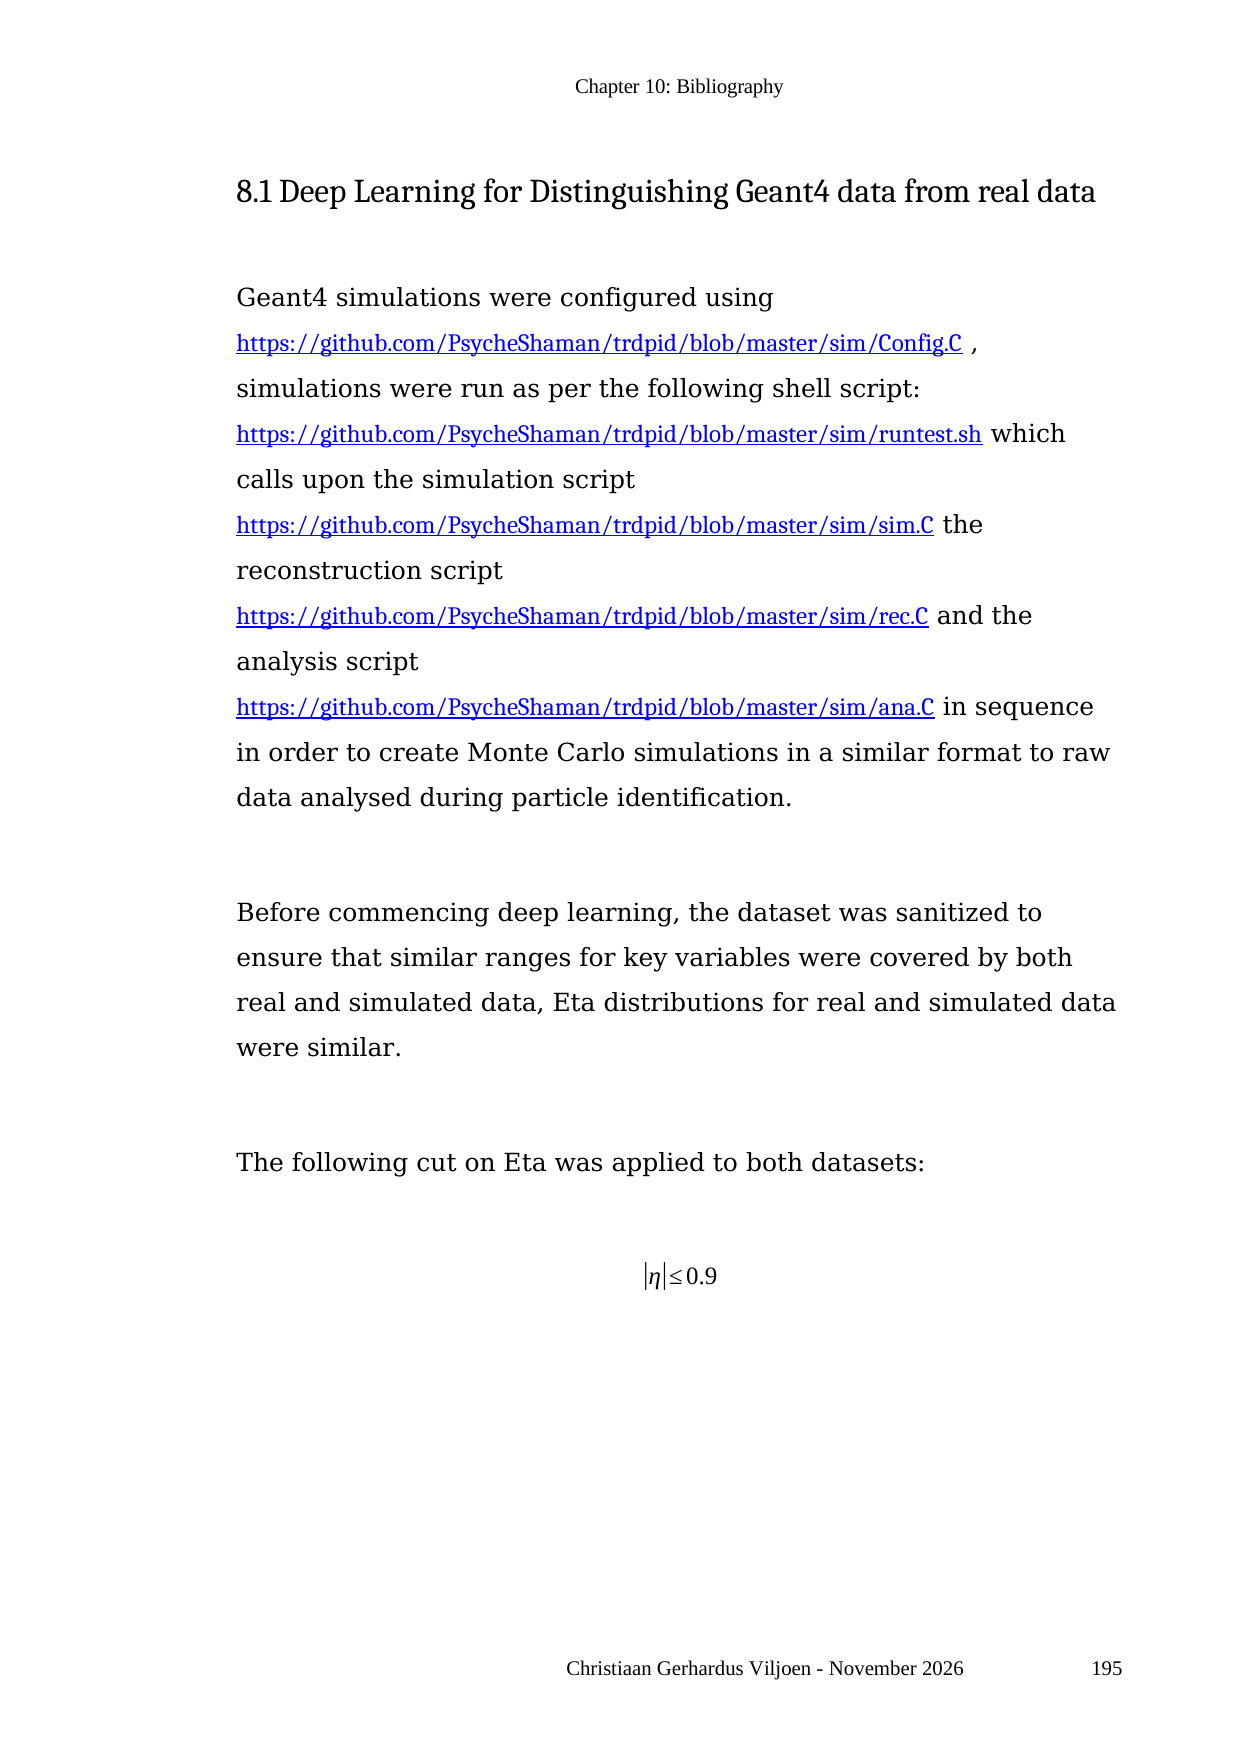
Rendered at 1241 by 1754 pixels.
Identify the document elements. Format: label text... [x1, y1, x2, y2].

text Before commencing deep learning, the dataset was sanitized to ensure that similar ranges for key variables were covered by both real and simulated data, Eta distributions for real and simulated data were similar. [236, 896, 1122, 1061]
subtitle Deep Learning for Distinguishing Geant4 data from real data [236, 173, 1122, 211]
text Geant4 simulations were configured using https://github.com/PsycheShaman/trdpid/blob/master/sim/Config.C , simulations were run as per the following shell script: https://github.com/PsycheShaman/trdpid/blob/master/sim/runtest.sh which calls upon the simulation script https://github.com/PsycheShaman/trdpid/blob/master/sim/sim.C the reconstruction script https://github.com/PsycheShaman/trdpid/blob/master/sim/rec.C and the analysis script https://github.com/PsycheShaman/trdpid/blob/master/sim/ana.C in sequence in order to create Monte Carlo simulations in a similar format to raw data analysed during particle identification. [236, 281, 1122, 811]
text The following cut on Eta was applied to both datasets: [236, 1146, 1122, 1176]
